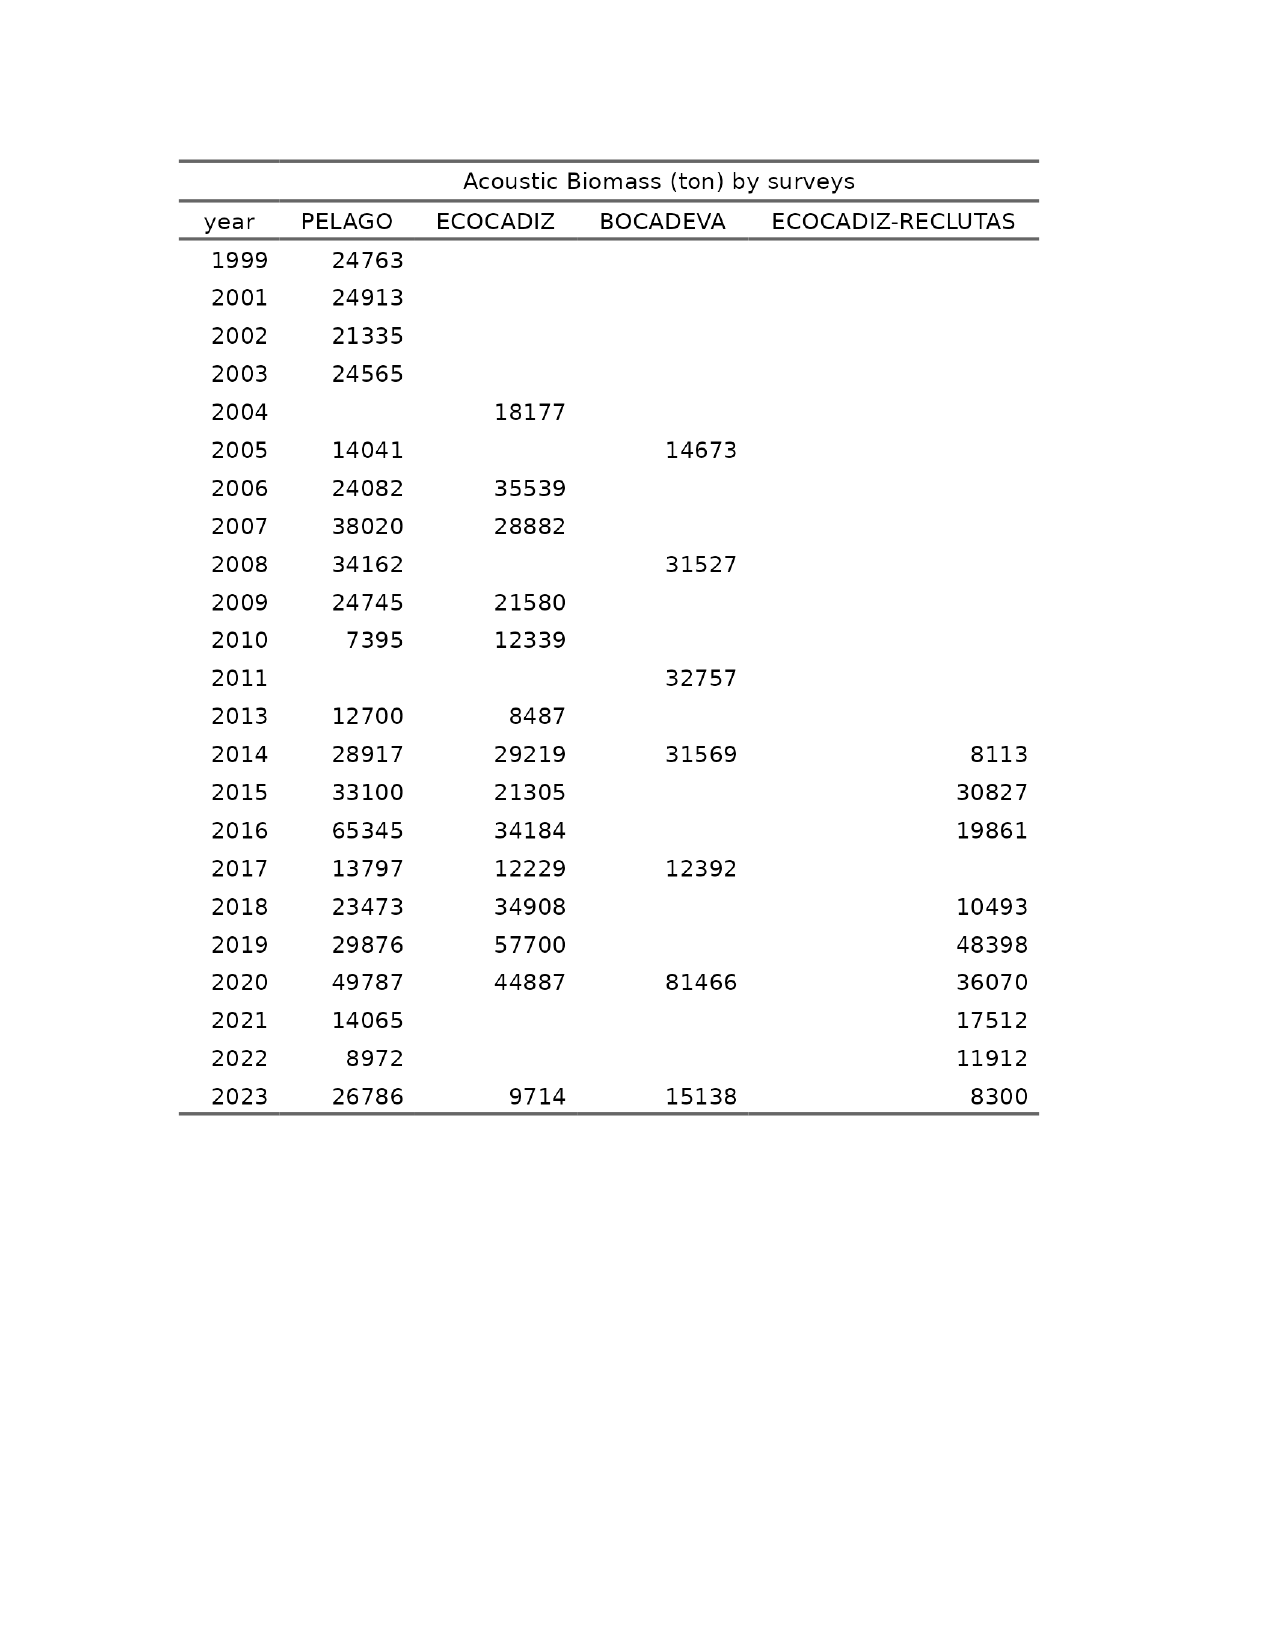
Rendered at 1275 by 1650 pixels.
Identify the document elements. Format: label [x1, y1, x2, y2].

picture [168, 150, 1048, 1125]
